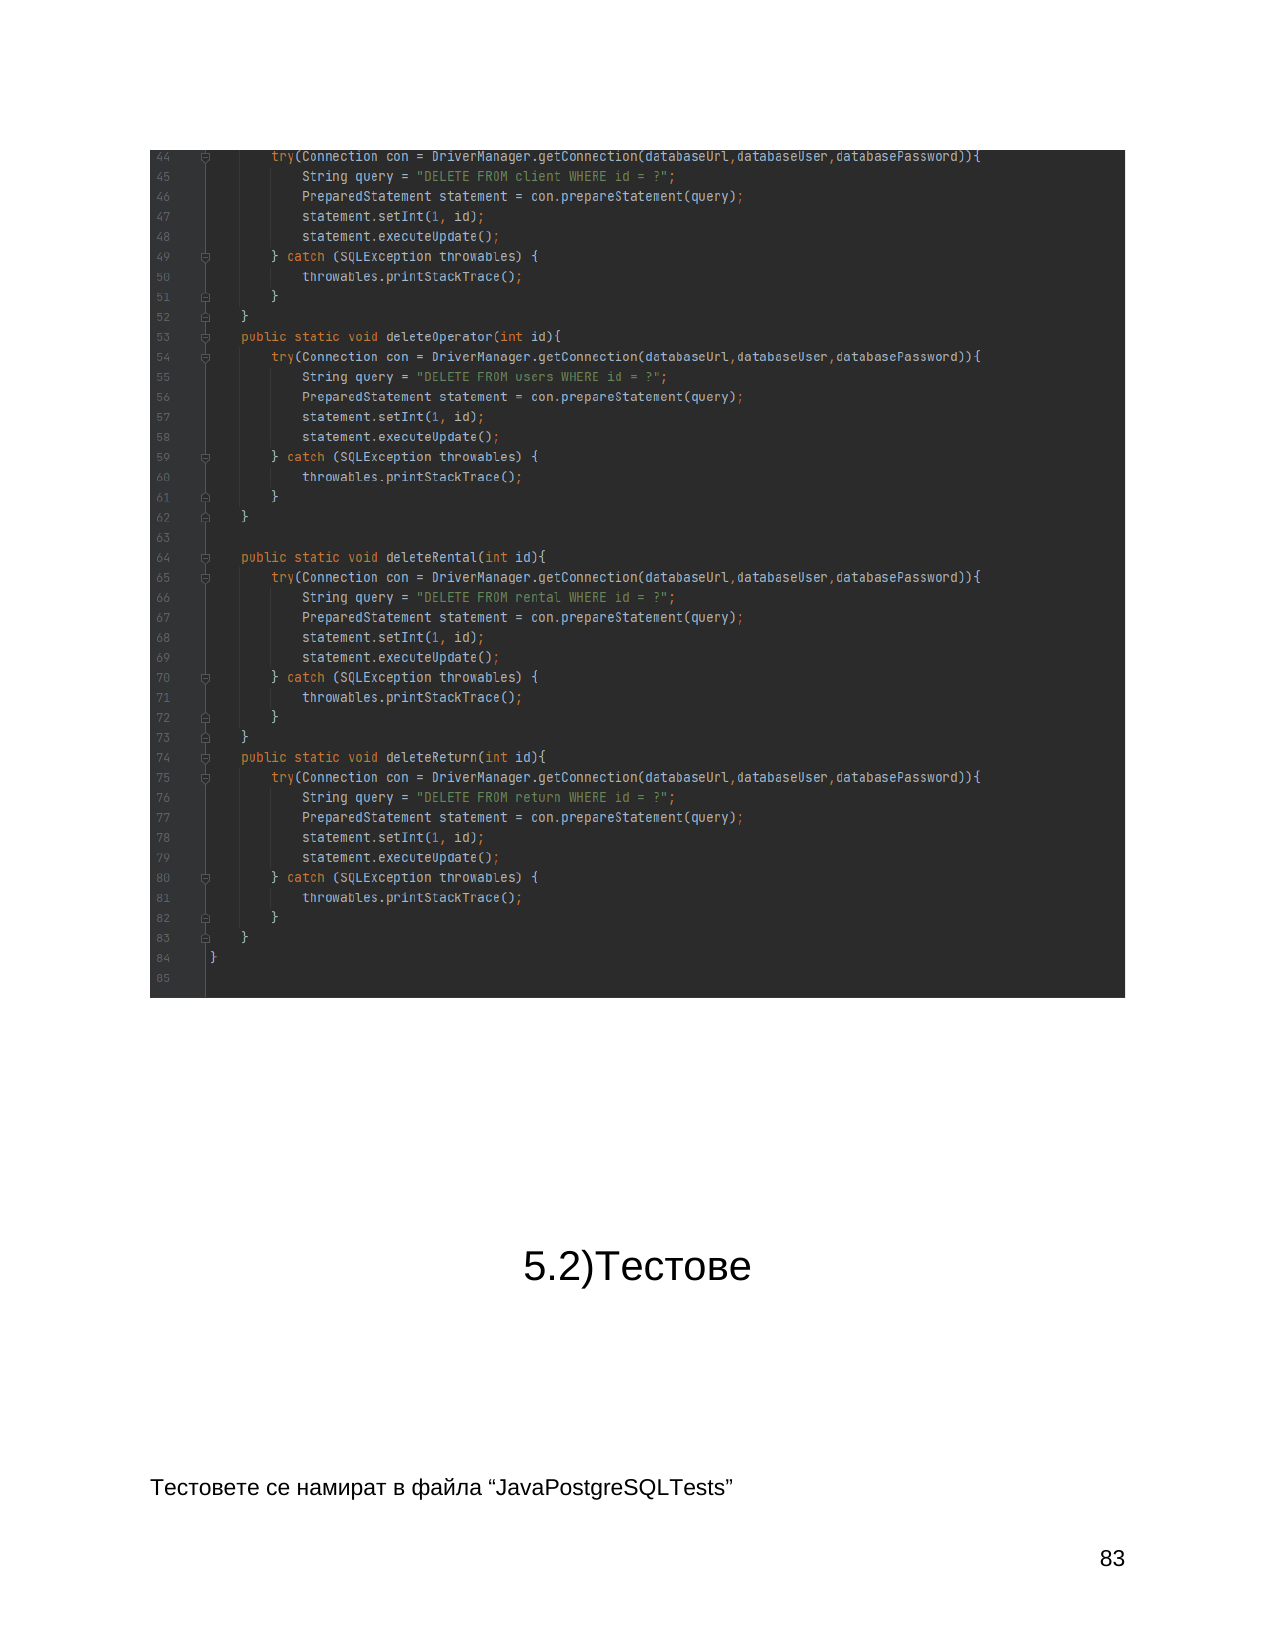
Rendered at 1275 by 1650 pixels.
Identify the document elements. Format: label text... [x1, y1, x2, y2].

text 5.2)Тестове [150, 1242, 1125, 1289]
picture [150, 150, 1125, 998]
text Тестовете се намират в файла “JavaPostgreSQLTests” [150, 1473, 1125, 1500]
